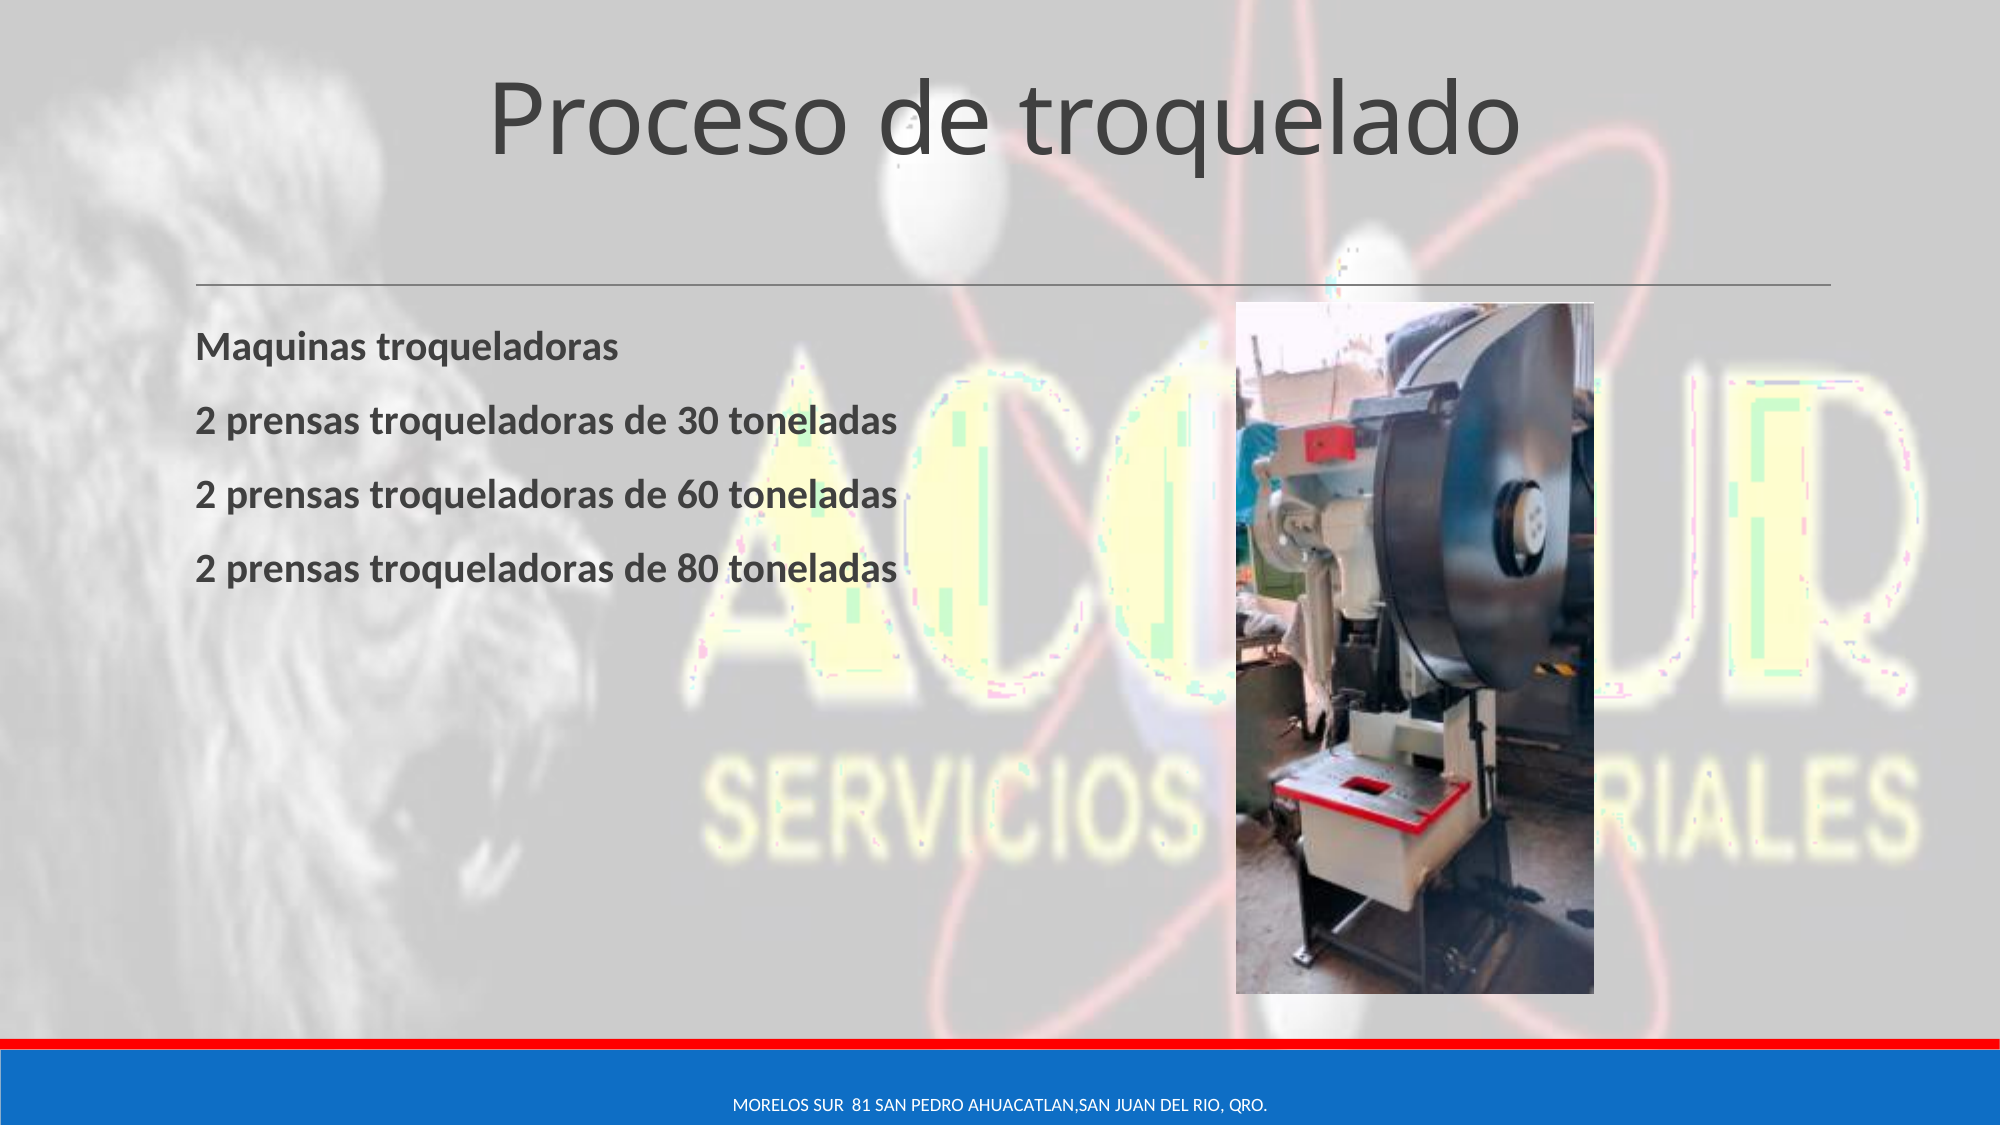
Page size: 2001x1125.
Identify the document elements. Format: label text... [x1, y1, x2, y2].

subtitle Proceso de troquelado [278, 67, 1734, 176]
text 2 prensas troqueladoras de 30 toneladas [195, 394, 1962, 445]
text 2 prensas troqueladoras de 80 toneladas [195, 542, 1962, 593]
text Maquinas troqueladoras [195, 319, 1962, 370]
text MORELOS SUR 81 SAN PEDRO AHUACATLAN,SAN JUAN DEL RIO, QRO. [266, 1093, 1734, 1116]
text 2 prensas troqueladoras de 60 toneladas [195, 468, 1962, 519]
picture [0, 0, 2000, 1038]
